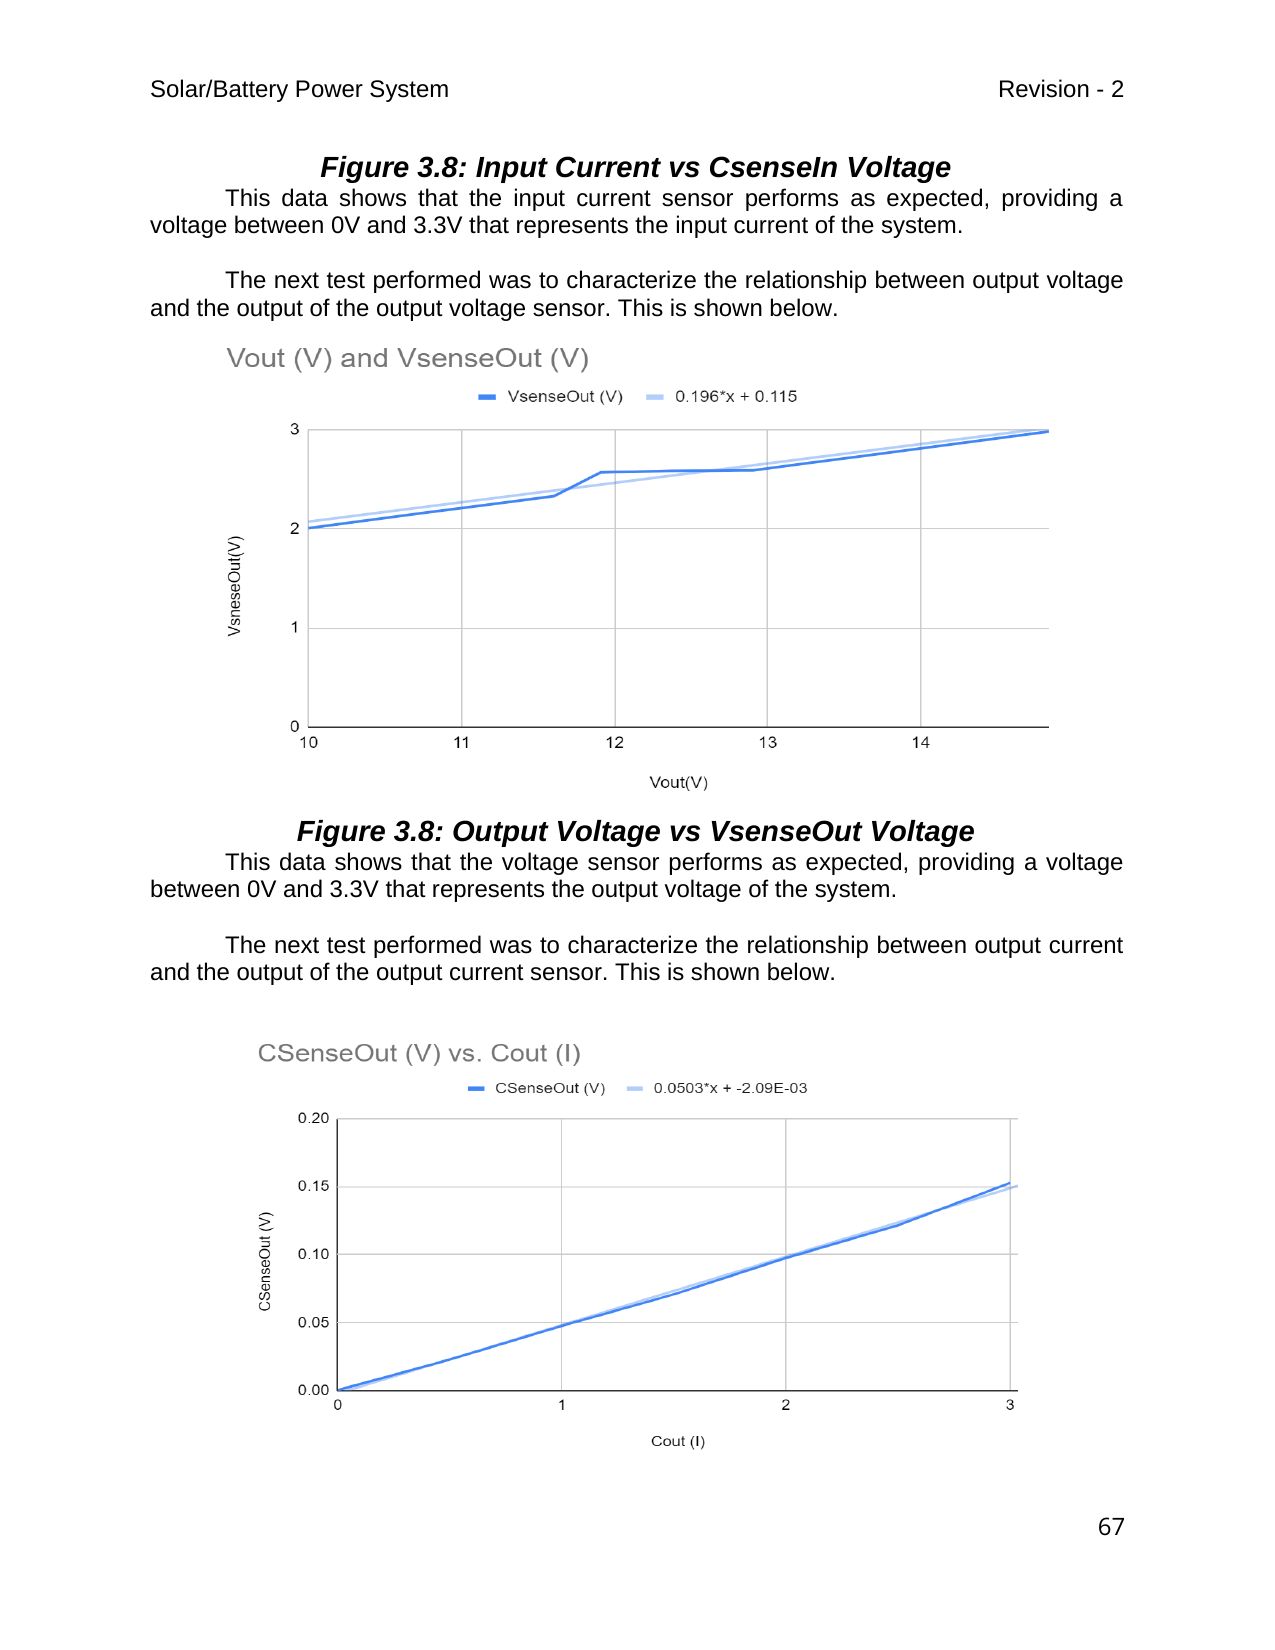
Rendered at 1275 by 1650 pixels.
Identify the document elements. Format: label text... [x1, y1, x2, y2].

text Figure 3.8: Input Current vs CsenseIn Voltage [150, 150, 1125, 183]
text This data shows that the input current sensor performs as expected, providing a voltage between 0V and 3.3V that represents the input current of the system. [150, 183, 1125, 239]
text Figure 3.8: Output Voltage vs VsenseOut Voltage [150, 814, 1125, 848]
picture [199, 321, 1076, 815]
picture [232, 1019, 1043, 1471]
text The next test performed was to characterize the relationship between output current and the output of the output current sensor. This is shown below. [150, 931, 1125, 986]
text This data shows that the voltage sensor performs as expected, providing a voltage between 0V and 3.3V that represents the output voltage of the system. [150, 848, 1125, 903]
text The next test performed was to characterize the relationship between output voltage and the output of the output voltage sensor. This is shown below. [150, 266, 1125, 322]
